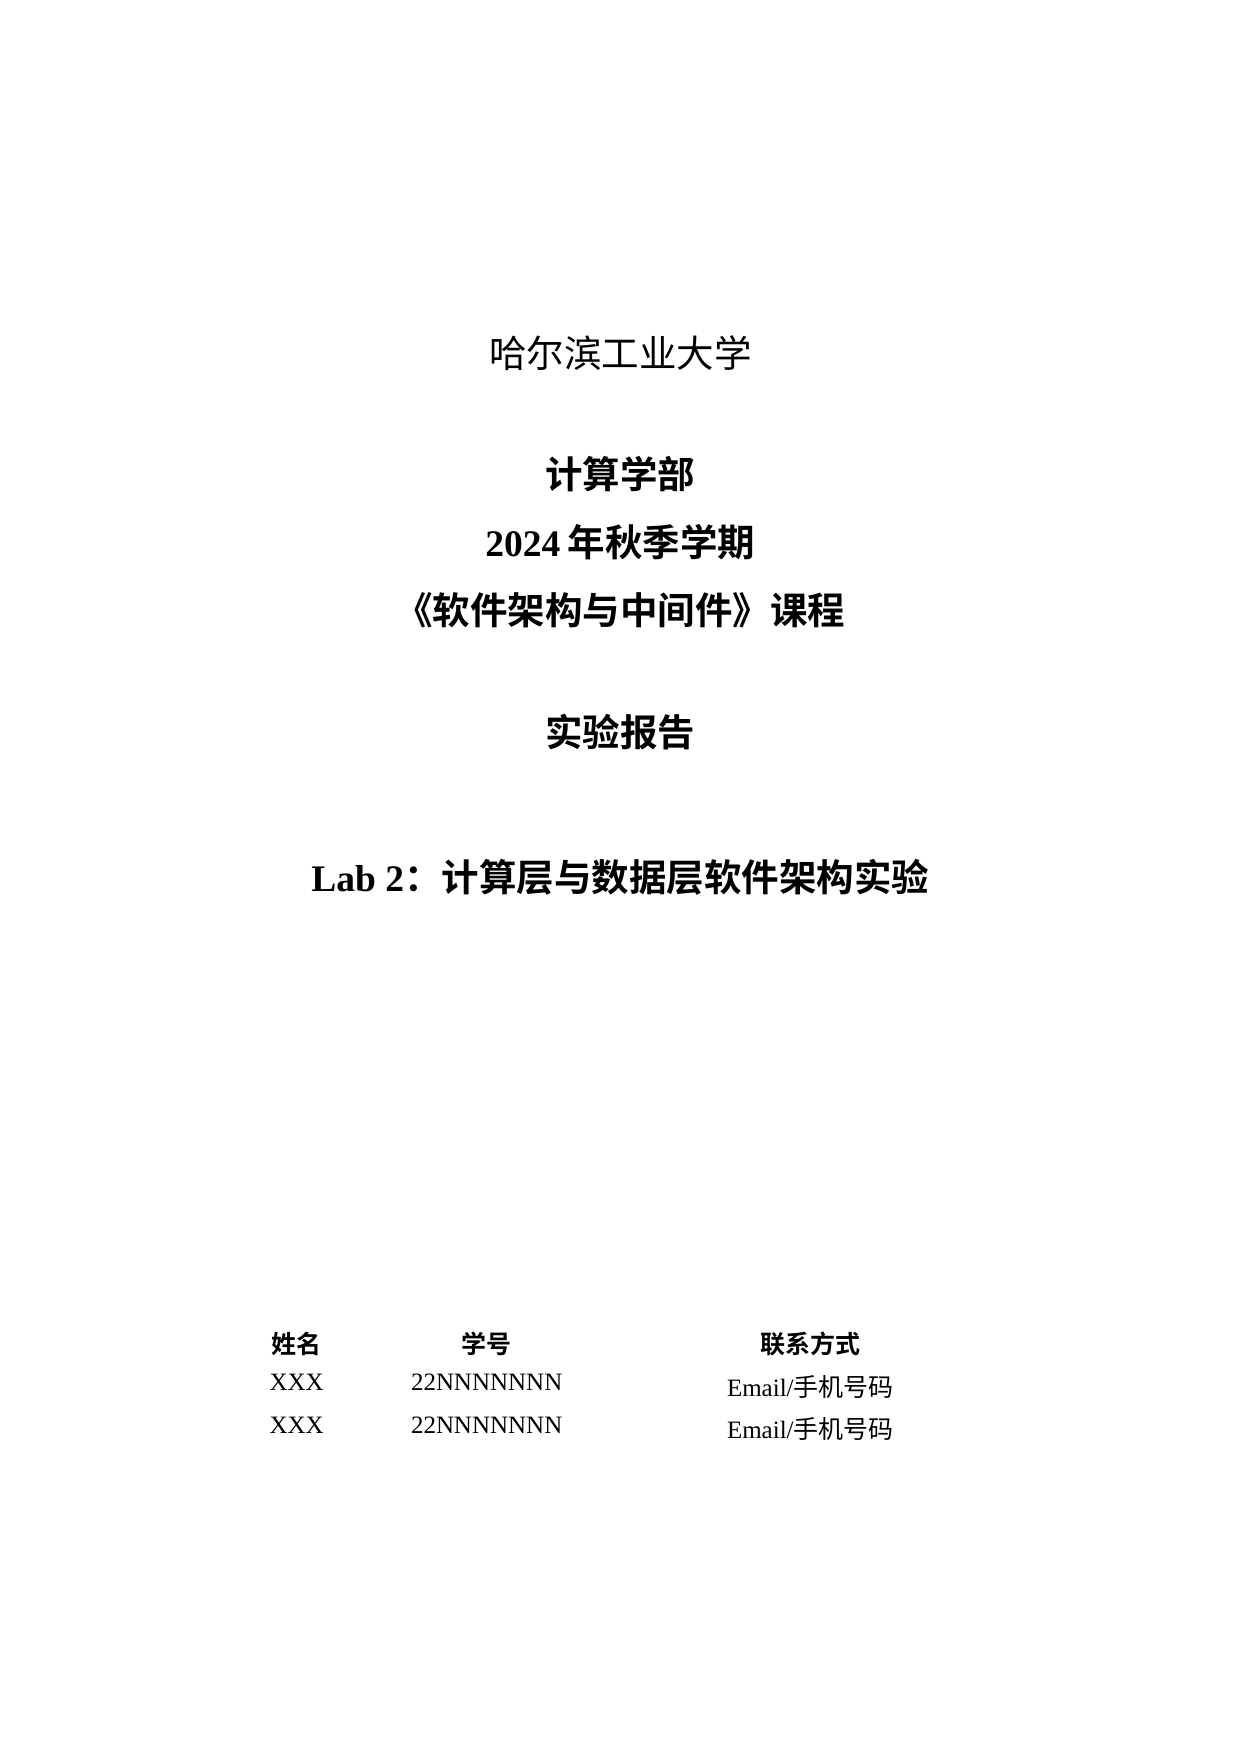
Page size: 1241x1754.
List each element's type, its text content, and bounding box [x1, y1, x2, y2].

table_header 学号 [370, 1325, 603, 1367]
text 《软件架构与中间件》课程 [187, 581, 1053, 635]
table_cell 22NNNNNNN [370, 1410, 603, 1452]
table_cell XXX [223, 1410, 369, 1452]
text 2024年秋季学期 [187, 513, 1053, 567]
text Lab 2：计算层与数据层软件架构实验 [187, 848, 1053, 902]
table_cell Email/手机号码 [604, 1410, 1017, 1452]
text 计算学部 [187, 445, 1053, 499]
table_cell 22NNNNNNN [370, 1368, 603, 1410]
table_header 姓名 [223, 1325, 369, 1367]
text 实验报告 [187, 702, 1053, 757]
table_cell Email/手机号码 [604, 1368, 1017, 1410]
text 哈尔滨工业大学 [187, 323, 1053, 378]
table_cell XXX [223, 1368, 369, 1410]
table_header 联系方式 [604, 1325, 1017, 1367]
